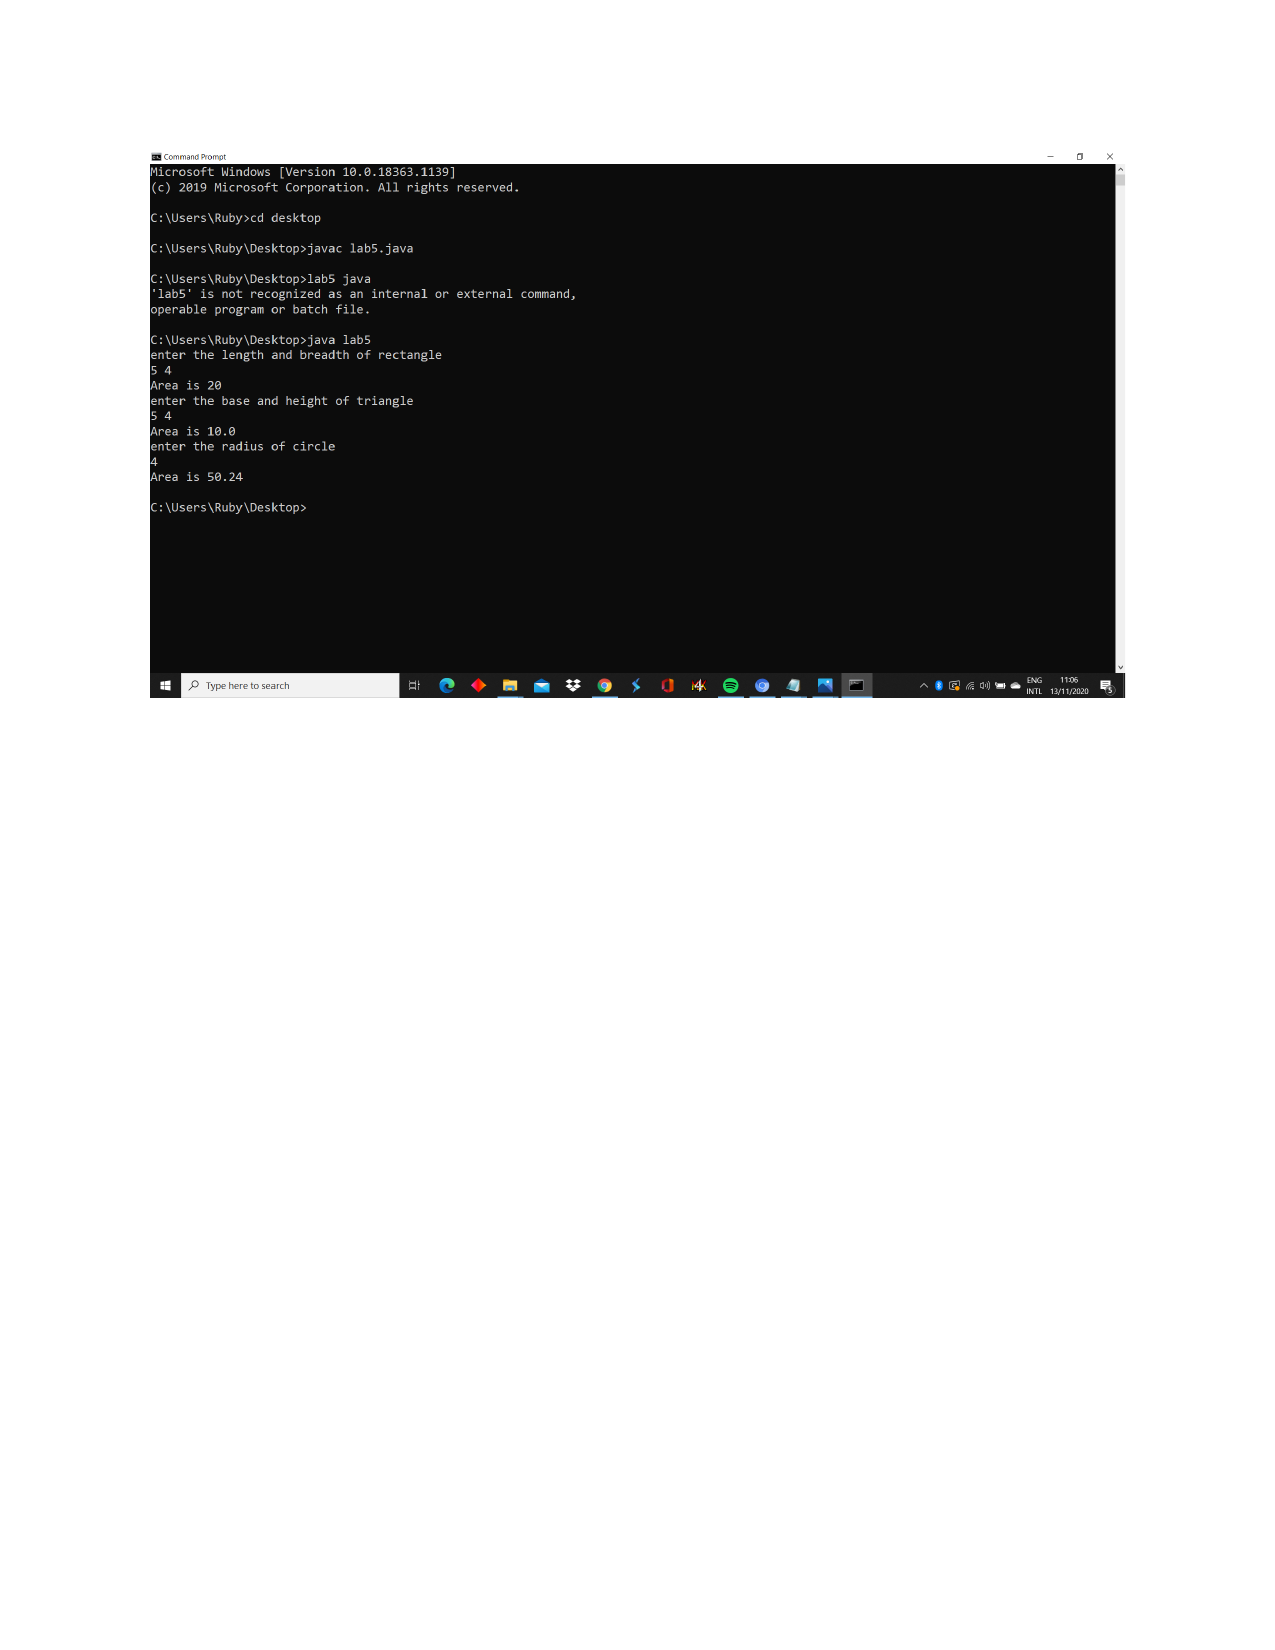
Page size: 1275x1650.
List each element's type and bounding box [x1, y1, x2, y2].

picture [150, 150, 1125, 698]
